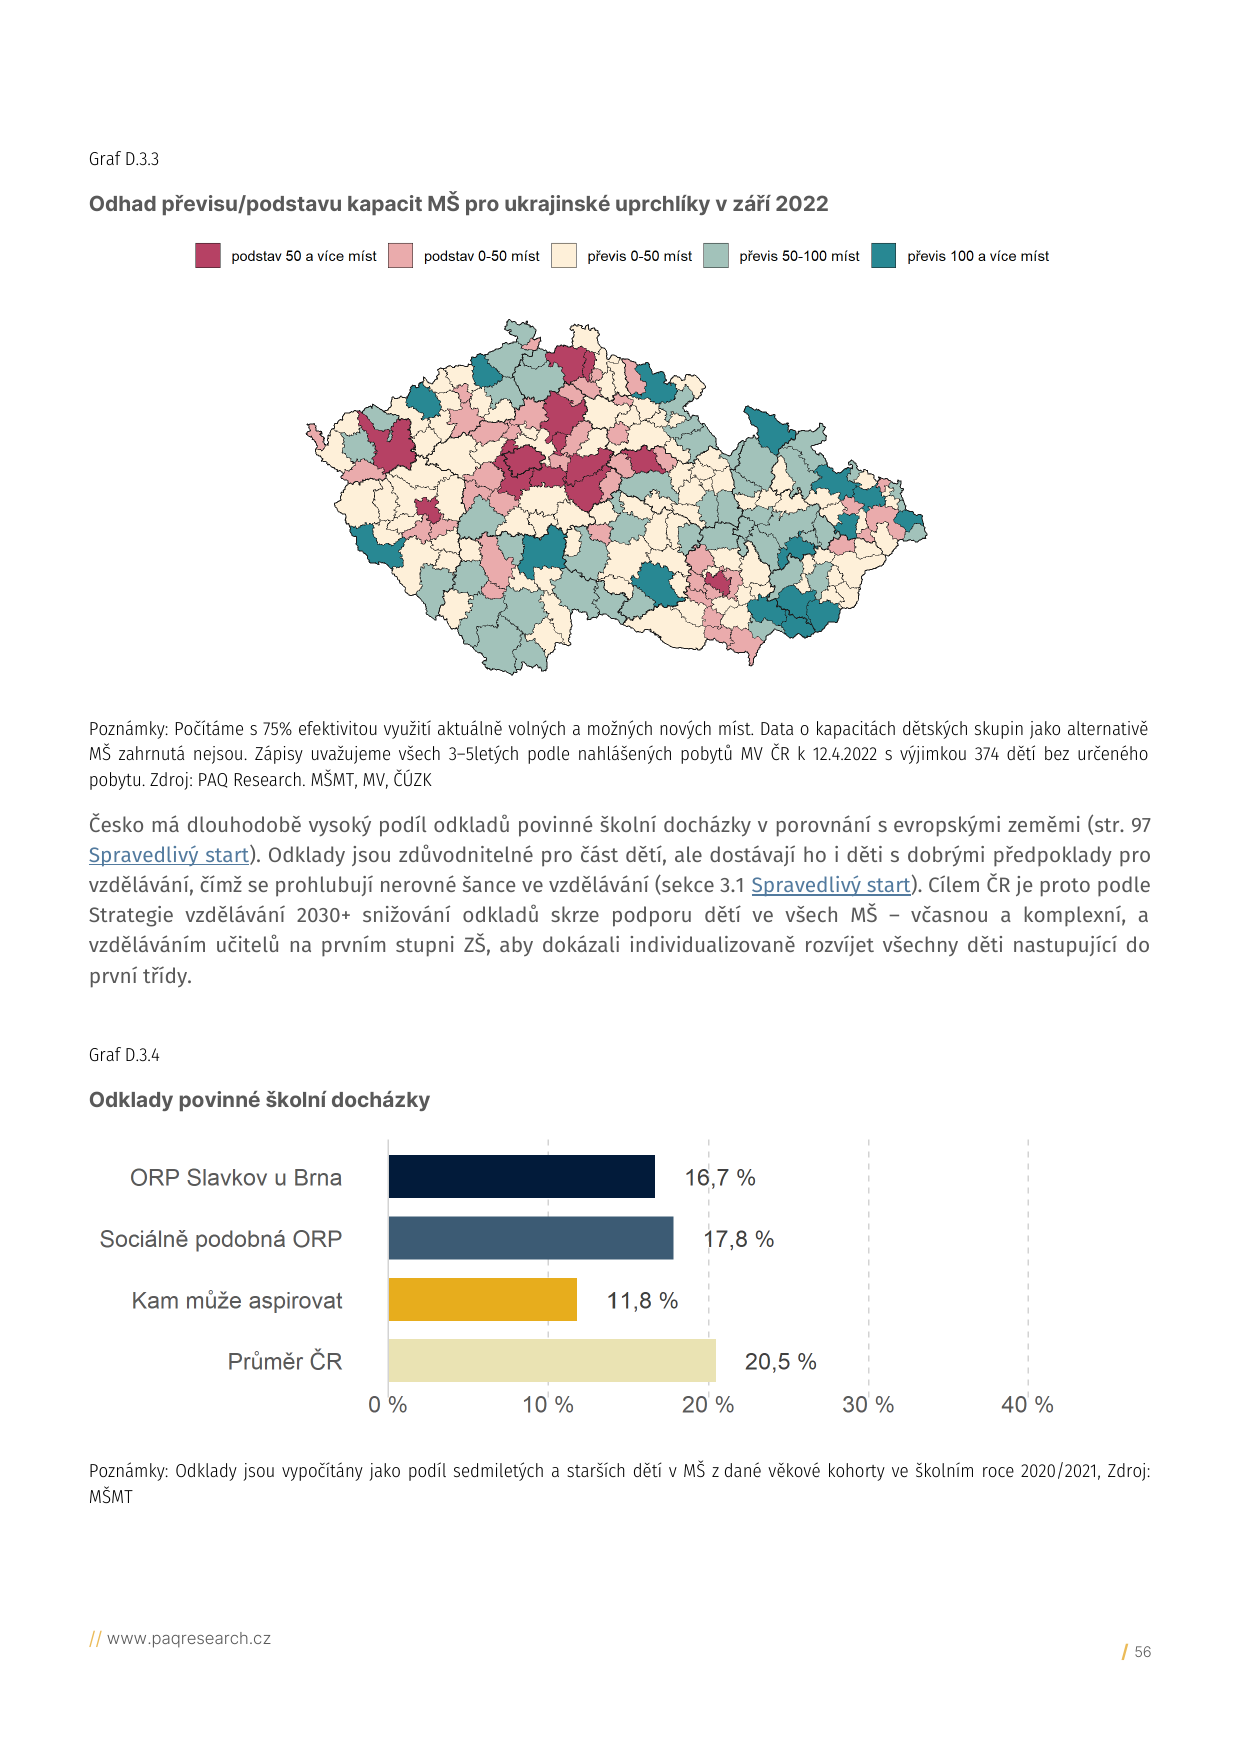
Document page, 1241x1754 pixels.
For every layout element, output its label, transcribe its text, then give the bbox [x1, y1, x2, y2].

text Odhad převisu/podstavu kapacit MŠ pro ukrajinské uprchlíky v září 2022 [89, 186, 1152, 216]
picture [88, 1112, 1139, 1444]
text Poznámky: Odklady jsou vypočítány jako podíl sedmiletých a starších dětí v MŠ z dané věkové kohorty ve školním roce 2020/2021, Zdroj: MŠMT [89, 1460, 1152, 1509]
text Graf D.3.4 [89, 1044, 1152, 1066]
text Česko má dlouhodobě vysoký podíl odkladů povinné školní docházky v porovnání s evropskými zeměmi (str. 97 Spravedlivý start). Odklady jsou zdůvodnitelné pro část dětí, ale dostávají ho i děti s dobrými předpoklady pro vzdělávání, čímž se prohlubují nerovné šance ve vzdělávání (sekce 3.1 Spravedlivý start). Cílem ČR je proto podle Strategie vzdělávání 2030+ snižování odkladů skrze podporu dětí ve všech MŠ – včasnou a komplexní, a vzděláváním učitelů na prvním stupni ZŠ, aby dokázali individualizovaně rozvíjet všechny děti nastupující do první třídy. [89, 807, 1152, 989]
picture [88, 216, 1139, 701]
text Graf D.3.3 [89, 148, 1152, 170]
text Odklady povinné školní docházky [89, 1082, 1152, 1112]
text Poznámky: Počítáme s 75% efektivitou využití aktuálně volných a možných nových míst. Data o kapacitách dětských skupin jako alternativě MŠ zahrnutá nejsou. Zápisy uvažujeme všech 3–5letých podle nahlášených pobytů MV ČR k 12.4.2022 s výjimkou 374 dětí bez určeného pobytu. Zdroj: PAQ Research. MŠMT, MV, ČÚZK [89, 717, 1152, 792]
